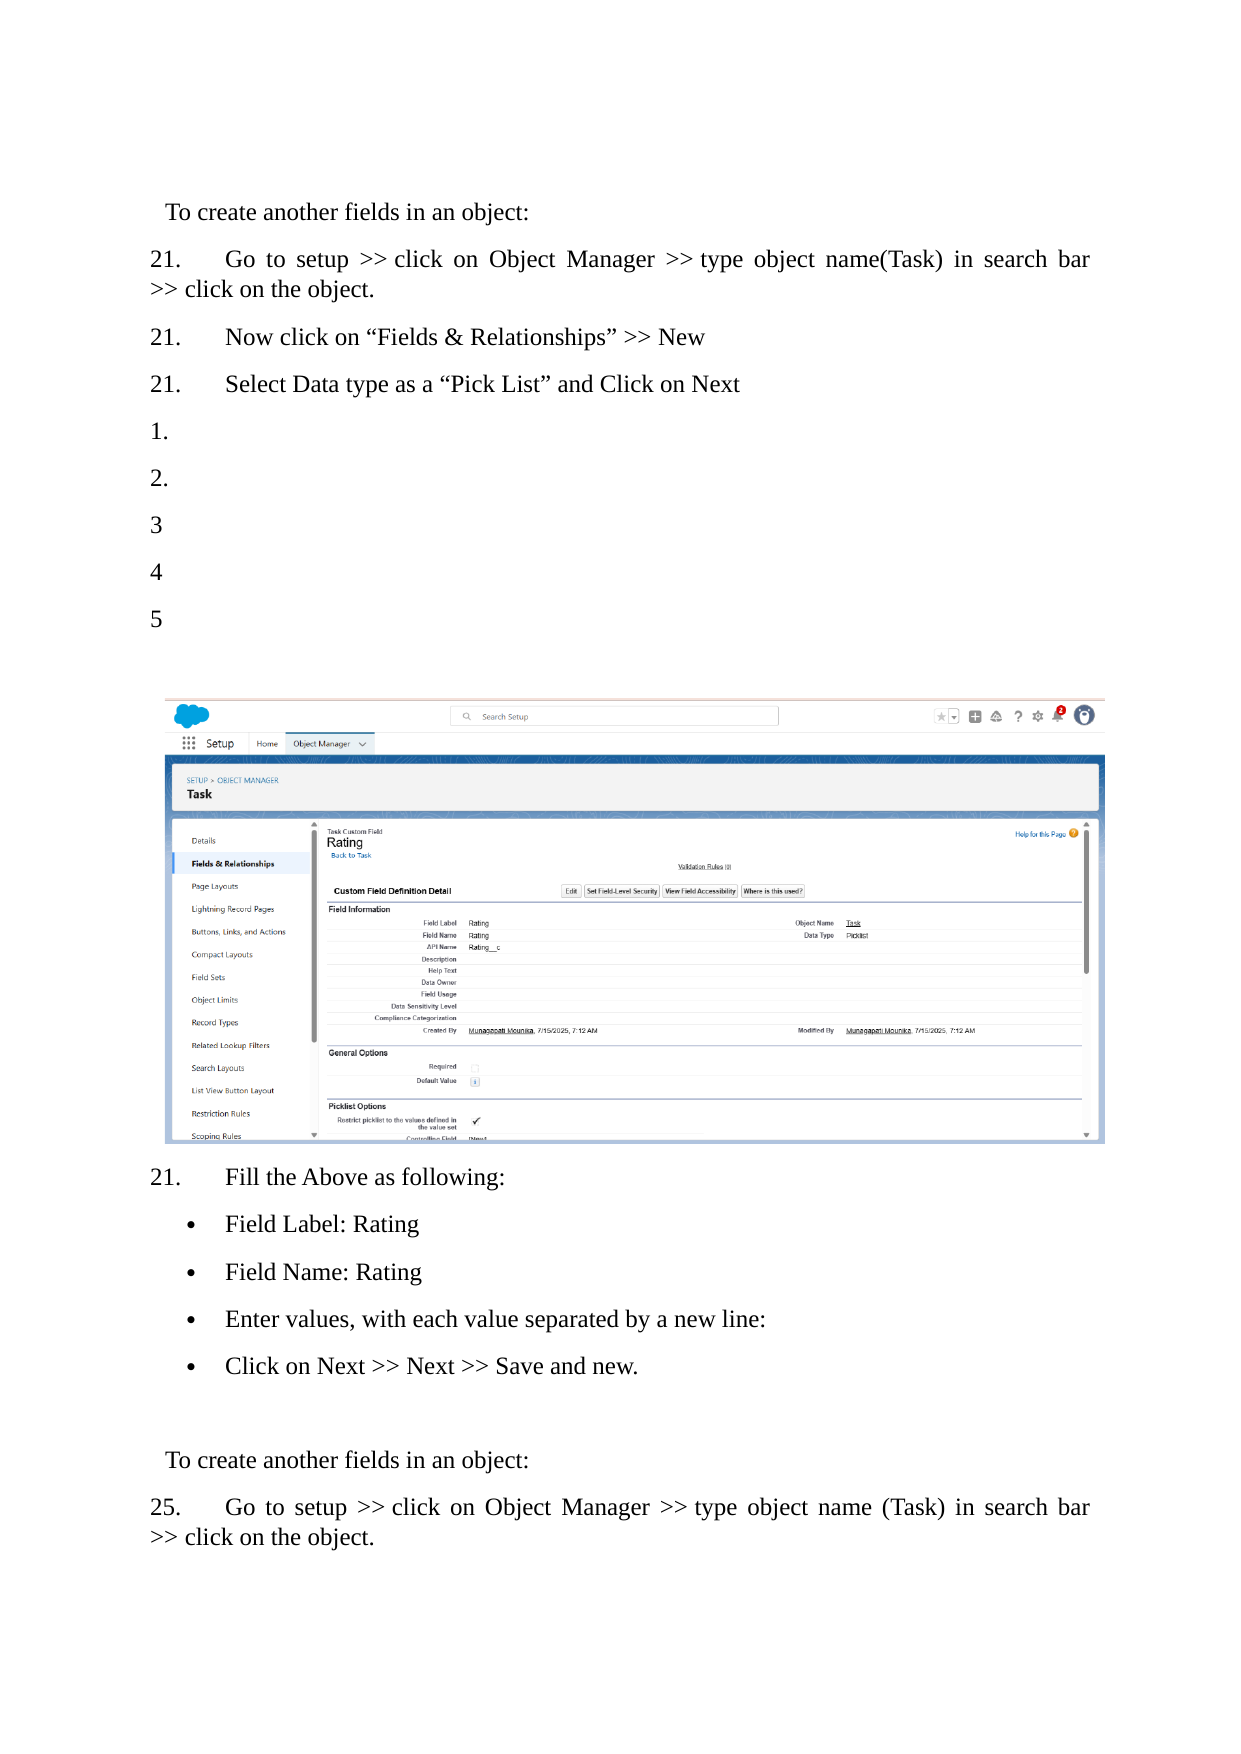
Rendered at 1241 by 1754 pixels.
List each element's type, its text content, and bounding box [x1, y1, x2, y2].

list Field Label: Rating [187, 1209, 1090, 1238]
list Go to setup >> click on Object Manager >> type object name(Task) in search bar >> click on the object. [150, 244, 1090, 303]
text 3 [150, 510, 1090, 539]
text To create another fields in an object: [165, 1445, 1090, 1474]
picture [164, 698, 1105, 1144]
list Click on Next >> Next >> Save and new. [187, 1351, 1090, 1379]
list Field Name: Rating [187, 1257, 1090, 1285]
list Now click on “Fields & Relationships” >> New [150, 322, 1090, 350]
text To create another fields in an object: [165, 197, 1090, 226]
list Go to setup >> click on Object Manager >> type object name (Task) in search bar >> click on the object. [150, 1492, 1090, 1551]
text 1. [150, 416, 1090, 444]
list Enter values, with each value separated by a new line: [187, 1304, 1090, 1332]
list Select Data type as a “Pick List” and Click on Next [150, 369, 1090, 397]
text 4 [150, 557, 1090, 586]
text 2. [150, 463, 1090, 492]
list Fill the Above as following: [150, 1162, 1090, 1191]
text 5 [150, 604, 1090, 633]
